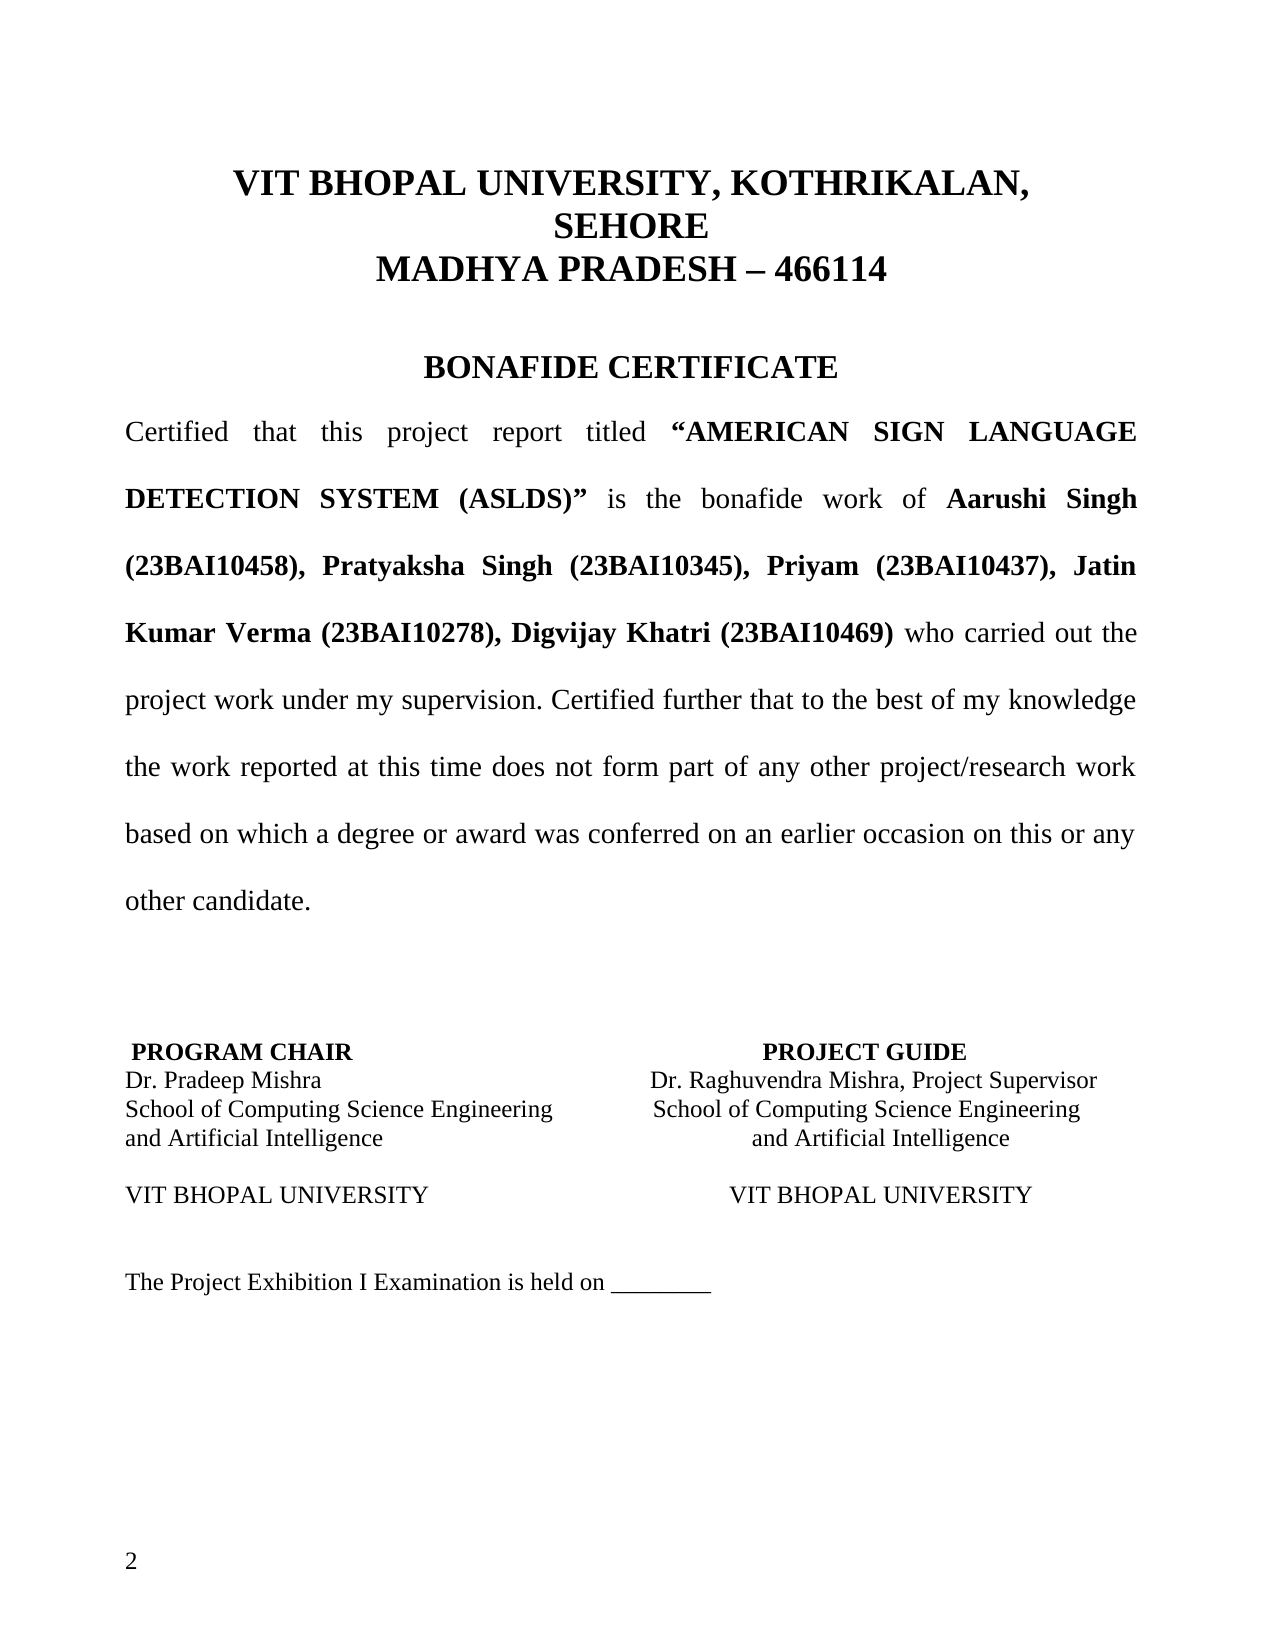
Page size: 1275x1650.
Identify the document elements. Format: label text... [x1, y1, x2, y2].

text School of Computing Science Engineering School of Computing Science Engineering [125, 1094, 1137, 1123]
text PROGRAM CHAIR PROJECT GUIDE [125, 1037, 1137, 1066]
text and Artificial Intelligence and Artificial Intelligence [125, 1123, 1137, 1152]
text VIT BHOPAL UNIVERSITY, KOTHRIKALAN, [125, 160, 1137, 203]
text The Project Exhibition I Examination is held on ________ [125, 1267, 1137, 1296]
text BONAFIDE CERTIFICATE [125, 347, 1137, 385]
text Dr. Pradeep Mishra Dr. Raghuvendra Mishra, Project Supervisor [125, 1066, 1137, 1094]
text MADHYA PRADESH – 466114 [125, 246, 1137, 289]
text Certified that this project report titled “AMERICAN SIGN LANGUAGE DETECTION SYSTEM (ASLDS)” is the bonafide work of Aarushi Singh (23BAI10458), Pratyaksha Singh (23BAI10345), Priyam (23BAI10437), Jatin Kumar Verma (23BAI10278), Digvijay Khatri (23BAI10469) who carried out the project work under my supervision. Certified further that to the best of my knowledge the work reported at this time does not form part of any other project/research work based on which a degree or award was conferred on an earlier occasion on this or any other candidate. [125, 414, 1137, 917]
text VIT BHOPAL UNIVERSITY VIT BHOPAL UNIVERSITY [125, 1181, 1137, 1209]
text SEHORE [125, 203, 1137, 246]
